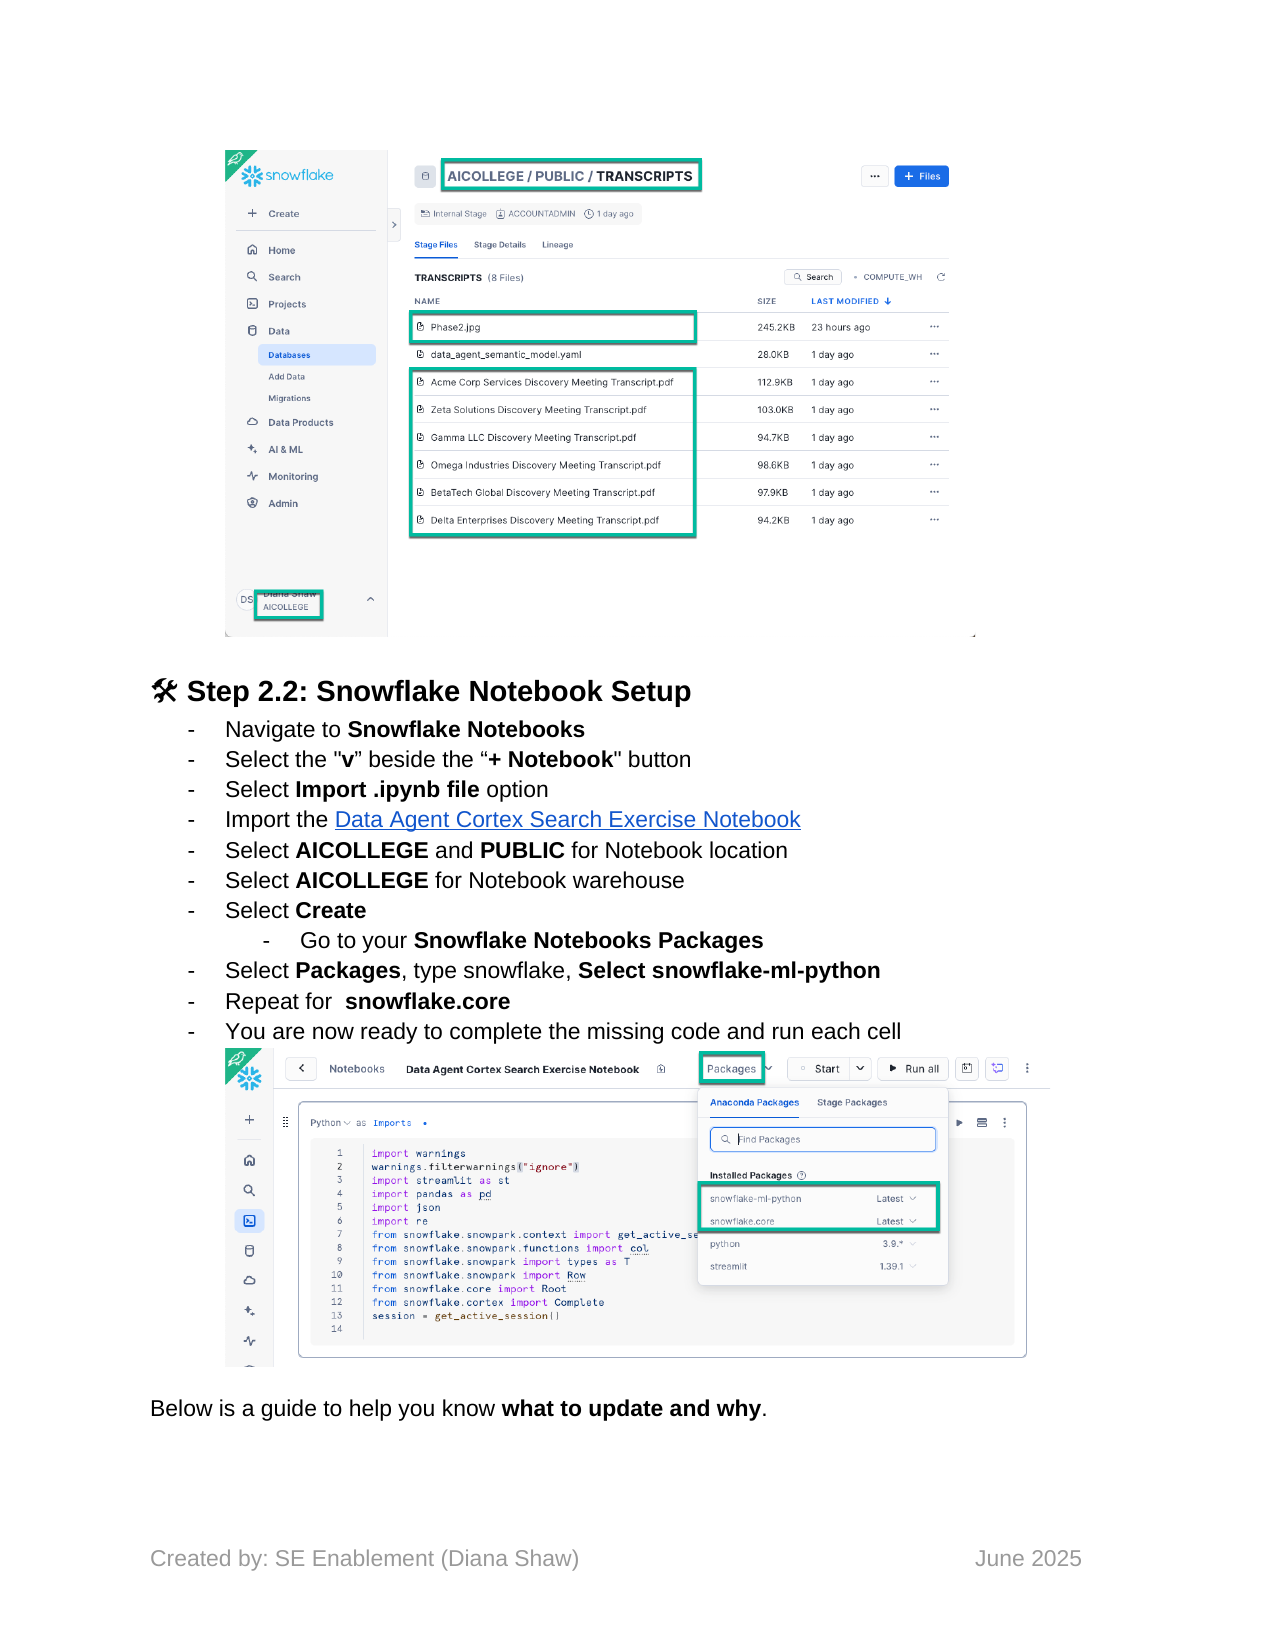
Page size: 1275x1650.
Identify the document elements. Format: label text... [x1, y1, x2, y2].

list Select AICOLLEGE and PUBLIC for Notebook location [187, 837, 1125, 863]
subtitle 🛠️ Step 2.2: Snowflake Notebook Setup [150, 674, 1125, 707]
list Navigate to Snowflake Notebooks [187, 716, 1125, 742]
text Below is a guide to help you know what to update and why. [150, 1395, 1125, 1422]
picture [225, 1048, 1050, 1367]
list You are now ready to complete the missing code and run each cell [187, 1018, 1125, 1044]
list Import the Data Agent Cortex Search Exercise Notebook [187, 806, 1125, 833]
list Select Import .ipynb file option [187, 776, 1125, 803]
list Select the "v” beside the “+ Notebook" button [187, 746, 1125, 772]
list Select Create [187, 897, 1125, 923]
list Repeat for snowflake.core [187, 988, 1125, 1014]
picture [225, 150, 976, 637]
list Select AICOLLEGE for Notebook warehouse [187, 867, 1125, 893]
list Go to your Snowflake Notebooks Packages [262, 927, 1125, 954]
list Select Packages, type snowflake, Select snowflake-ml-python [187, 957, 1125, 984]
